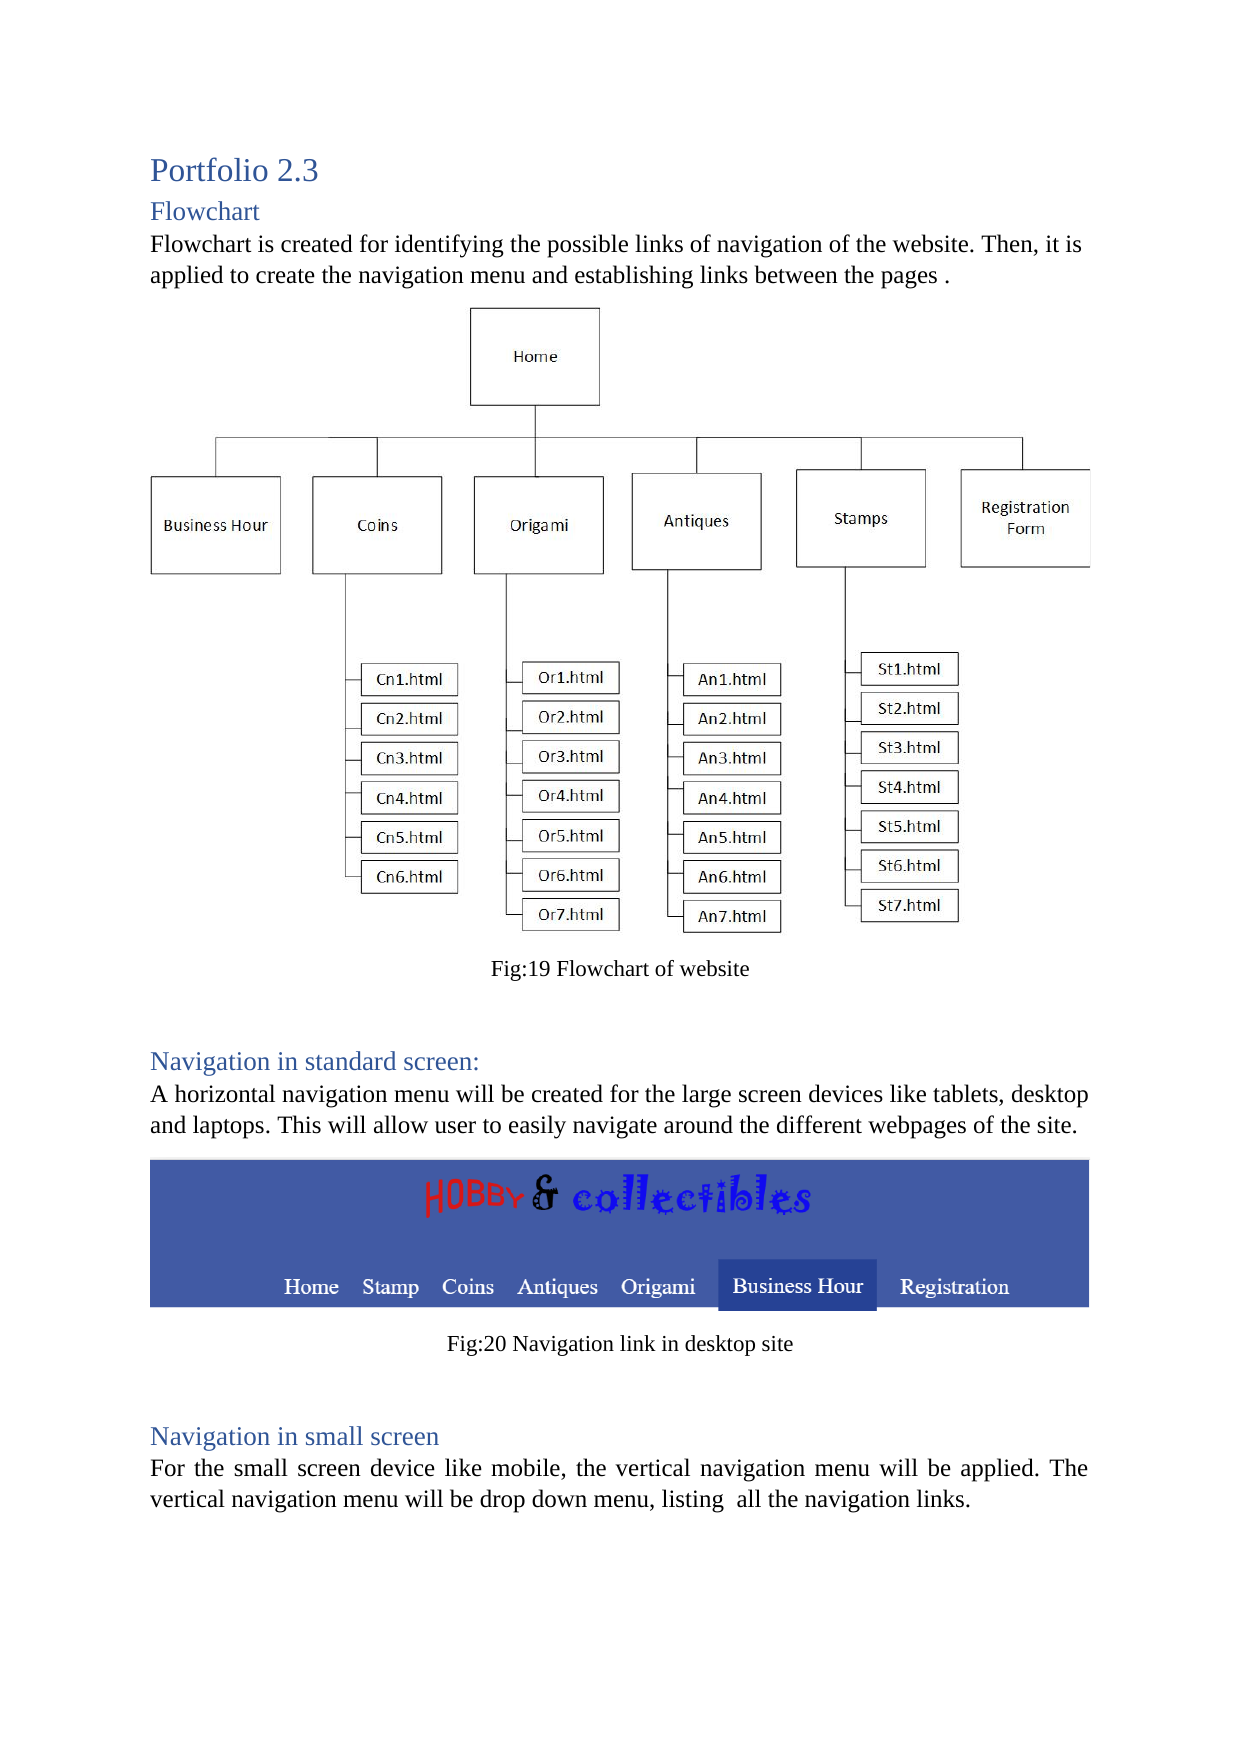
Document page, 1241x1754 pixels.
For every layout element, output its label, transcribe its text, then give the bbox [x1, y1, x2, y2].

subtitle Portfolio 2.3 [150, 150, 1090, 188]
text Fig:20 Navigation link in desktop site [150, 1330, 1090, 1356]
picture [150, 307, 1091, 936]
text For the small screen device like mobile, the vertical navigation menu will be applied. The vertical navigation menu will be drop down menu, listing all the navigation links. [150, 1453, 1090, 1513]
text A horizontal navigation menu will be created for the large screen devices like tablets, desktop and laptops. This will allow user to easily navigate around the different webpages of the site. [150, 1079, 1090, 1138]
text Flowchart is created for identifying the possible links of navigation of the website. Then, it is applied to create the navigation menu and establishing links between the pages . [150, 229, 1090, 289]
subtitle Navigation in standard screen: [150, 1045, 1090, 1076]
subtitle Flowchart [150, 196, 1090, 227]
subtitle Navigation in small screen [150, 1420, 1090, 1451]
text Fig:19 Flowchart of website [150, 955, 1090, 981]
picture [150, 1157, 1091, 1311]
